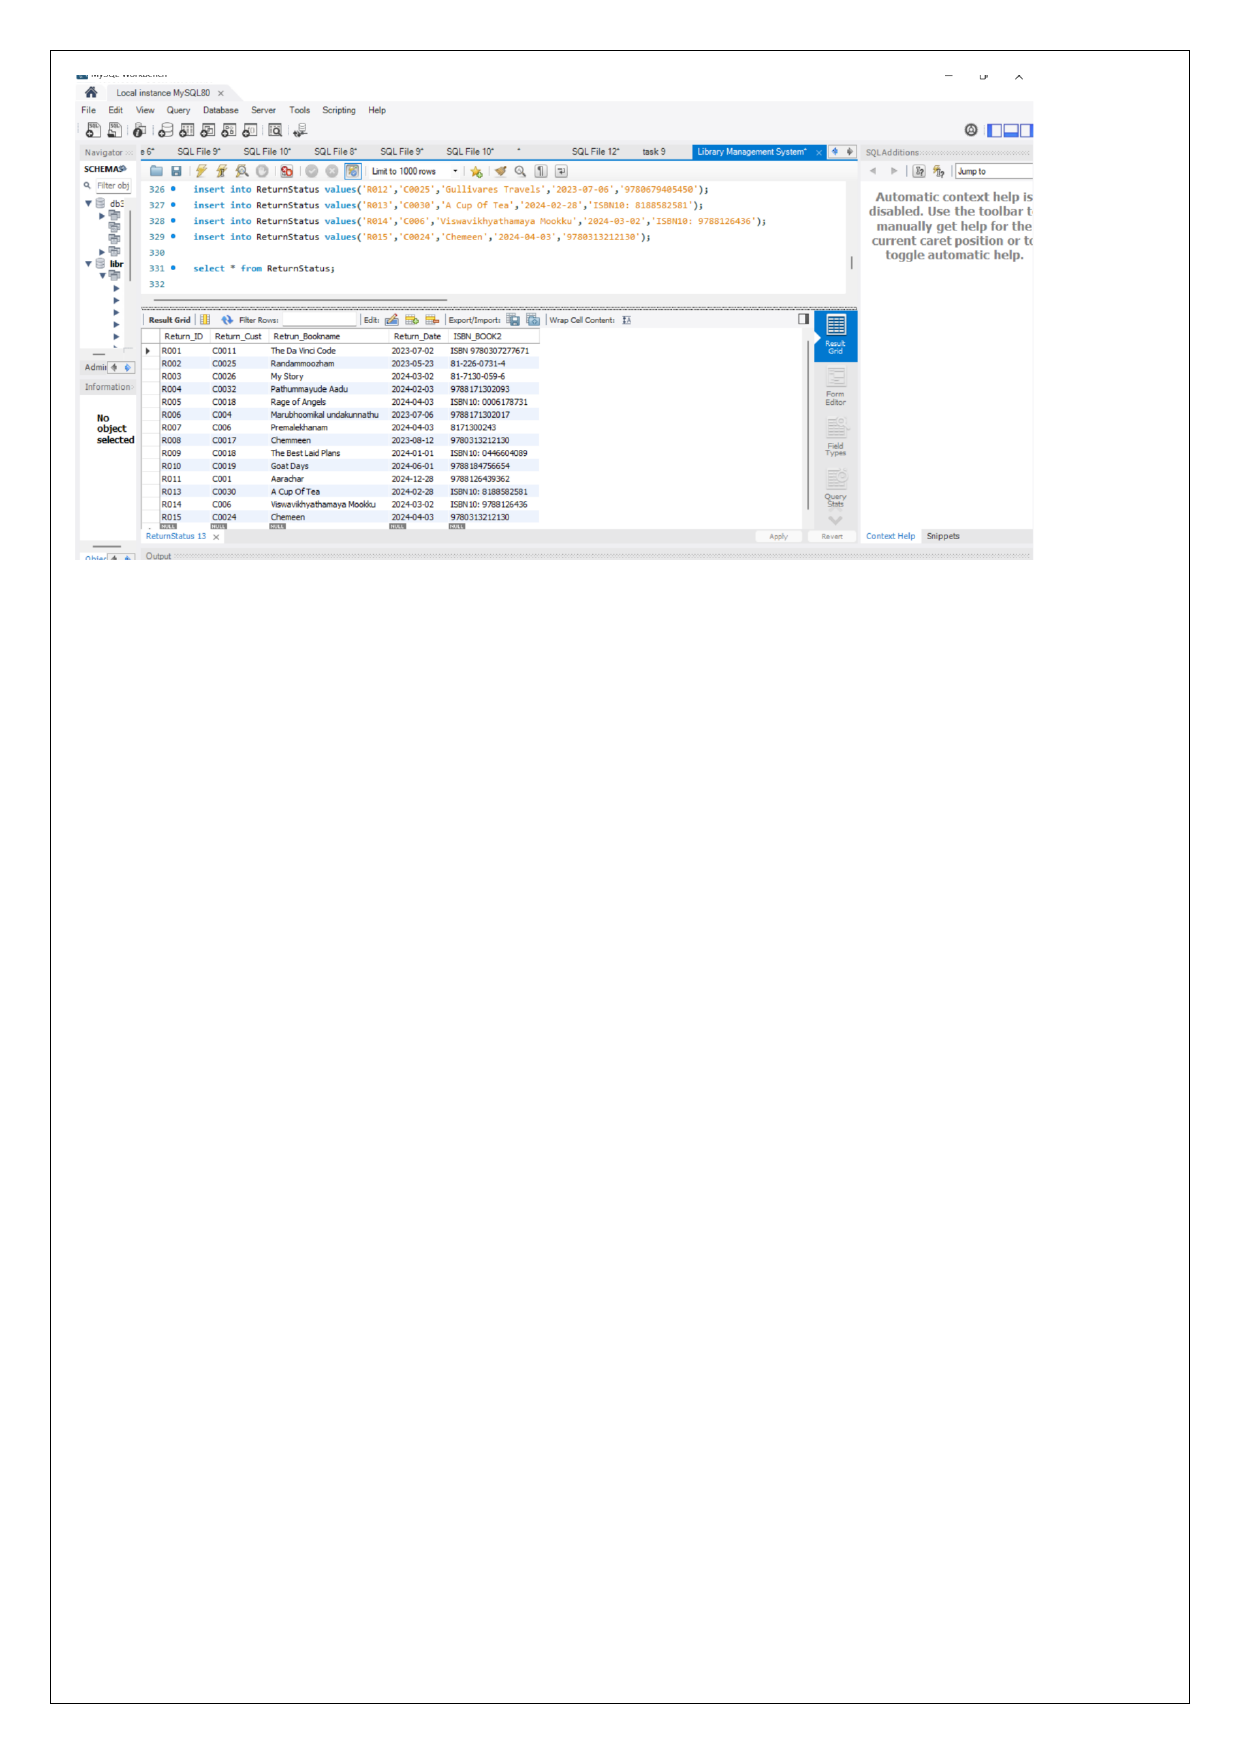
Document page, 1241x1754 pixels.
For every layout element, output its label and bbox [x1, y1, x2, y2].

picture [75, 75, 1034, 560]
